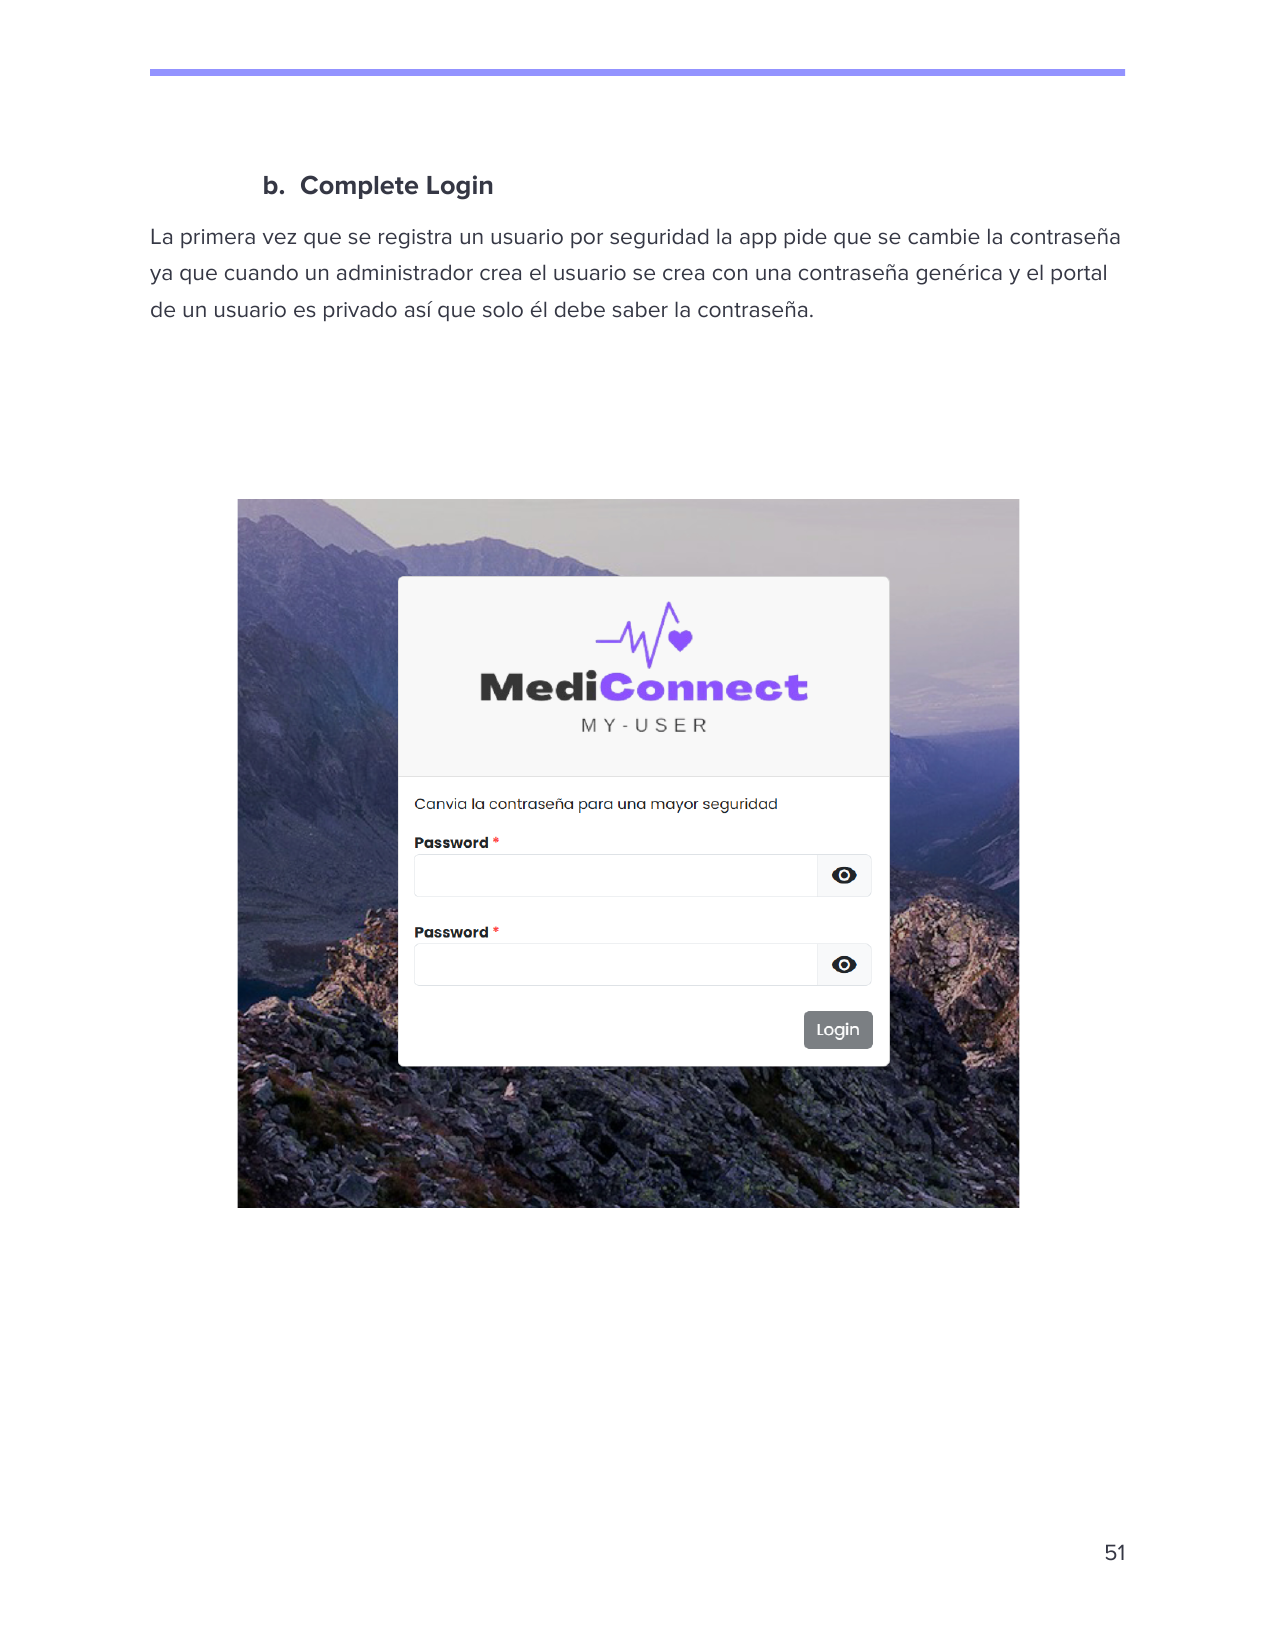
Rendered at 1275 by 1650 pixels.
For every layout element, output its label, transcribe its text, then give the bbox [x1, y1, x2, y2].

text La primera vez que se registra un usuario por seguridad la app pide que se cambie la contraseña ya que cuando un administrador crea el usuario se crea con una contraseña genérica y el portal de un usuario es privado así que solo él debe saber la contraseña. [150, 223, 1125, 324]
subtitle Complete Login [262, 169, 1125, 203]
picture [150, 69, 1125, 76]
picture [237, 499, 1020, 1208]
